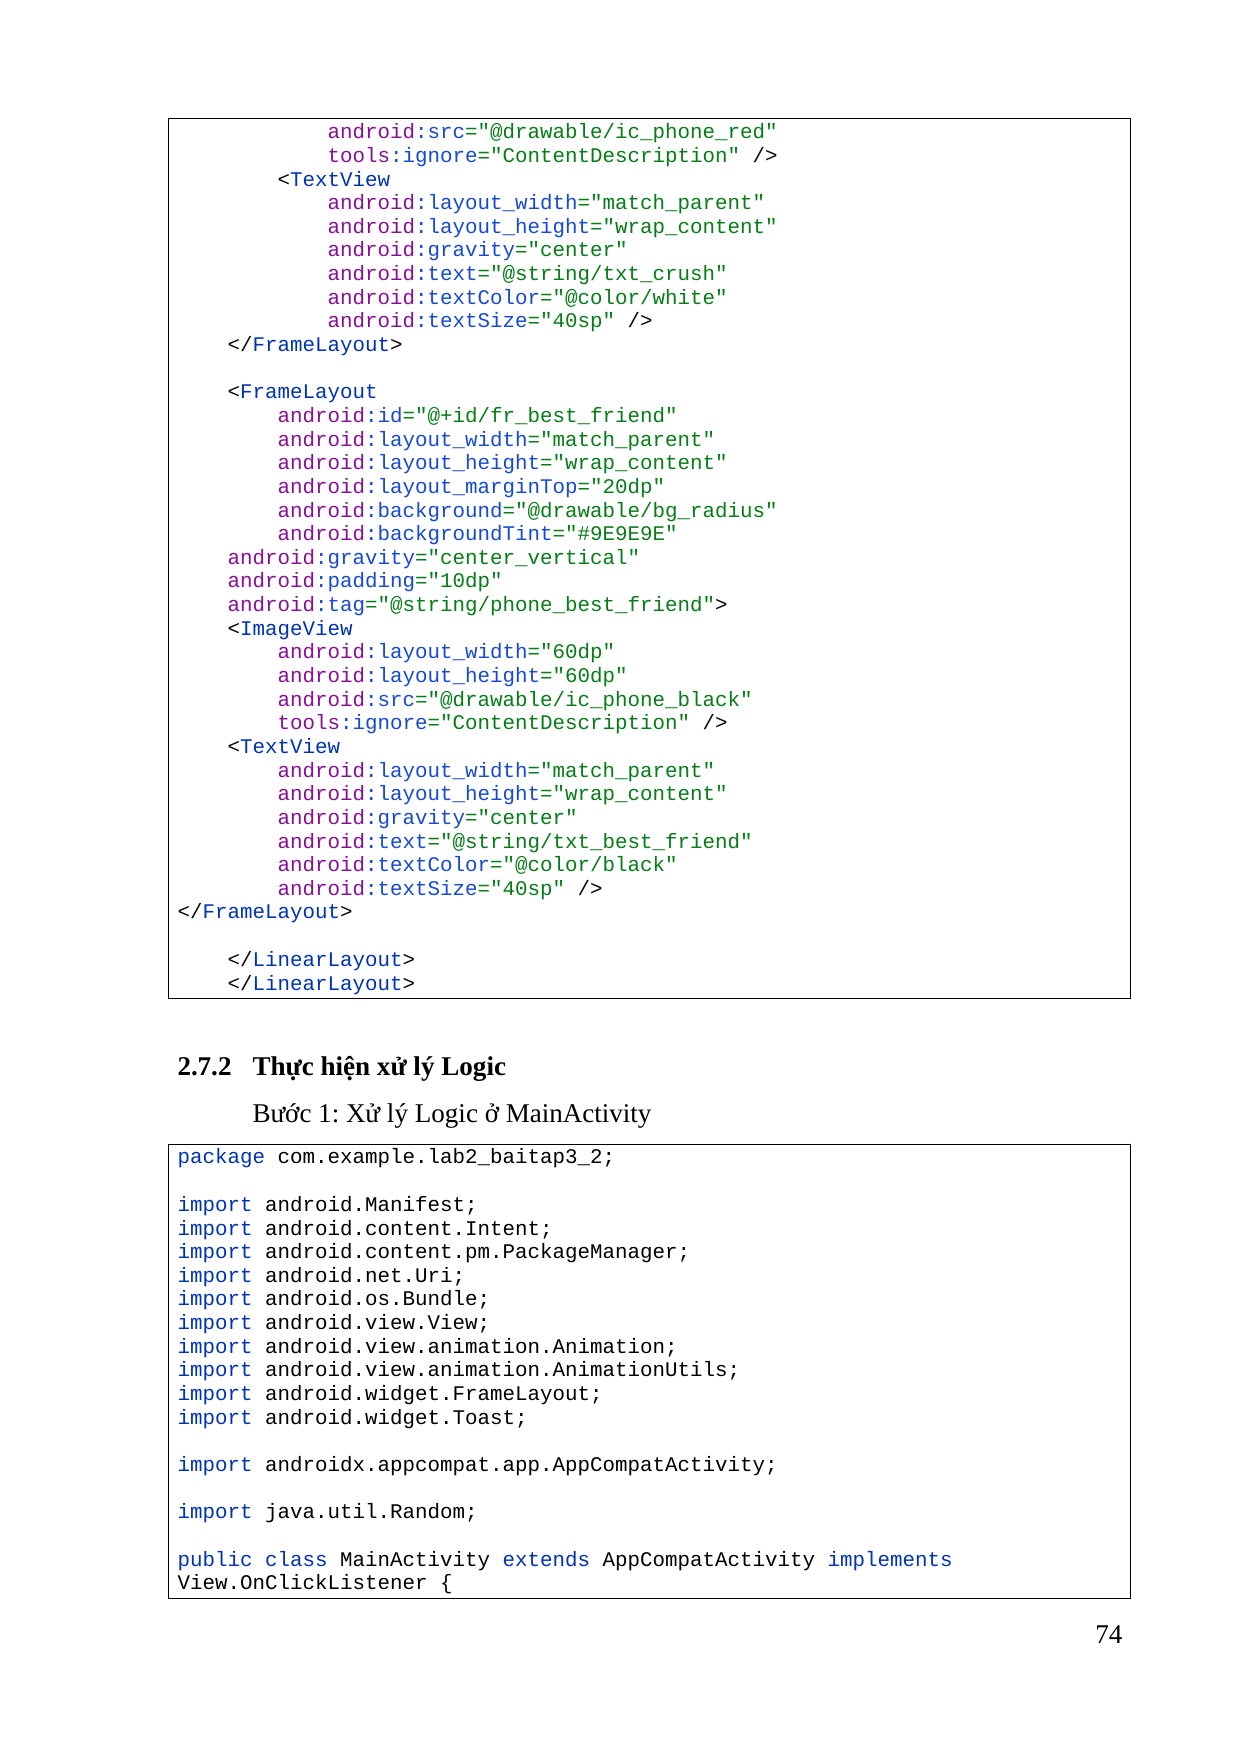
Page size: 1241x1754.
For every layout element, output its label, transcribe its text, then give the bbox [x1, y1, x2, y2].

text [169, 1145, 1130, 1598]
subtitle Thực hiện xử lý Logic [177, 1050, 1122, 1081]
text Bước 1: Xử lý Logic ở MainActivity [252, 1097, 1122, 1128]
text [169, 119, 1130, 998]
